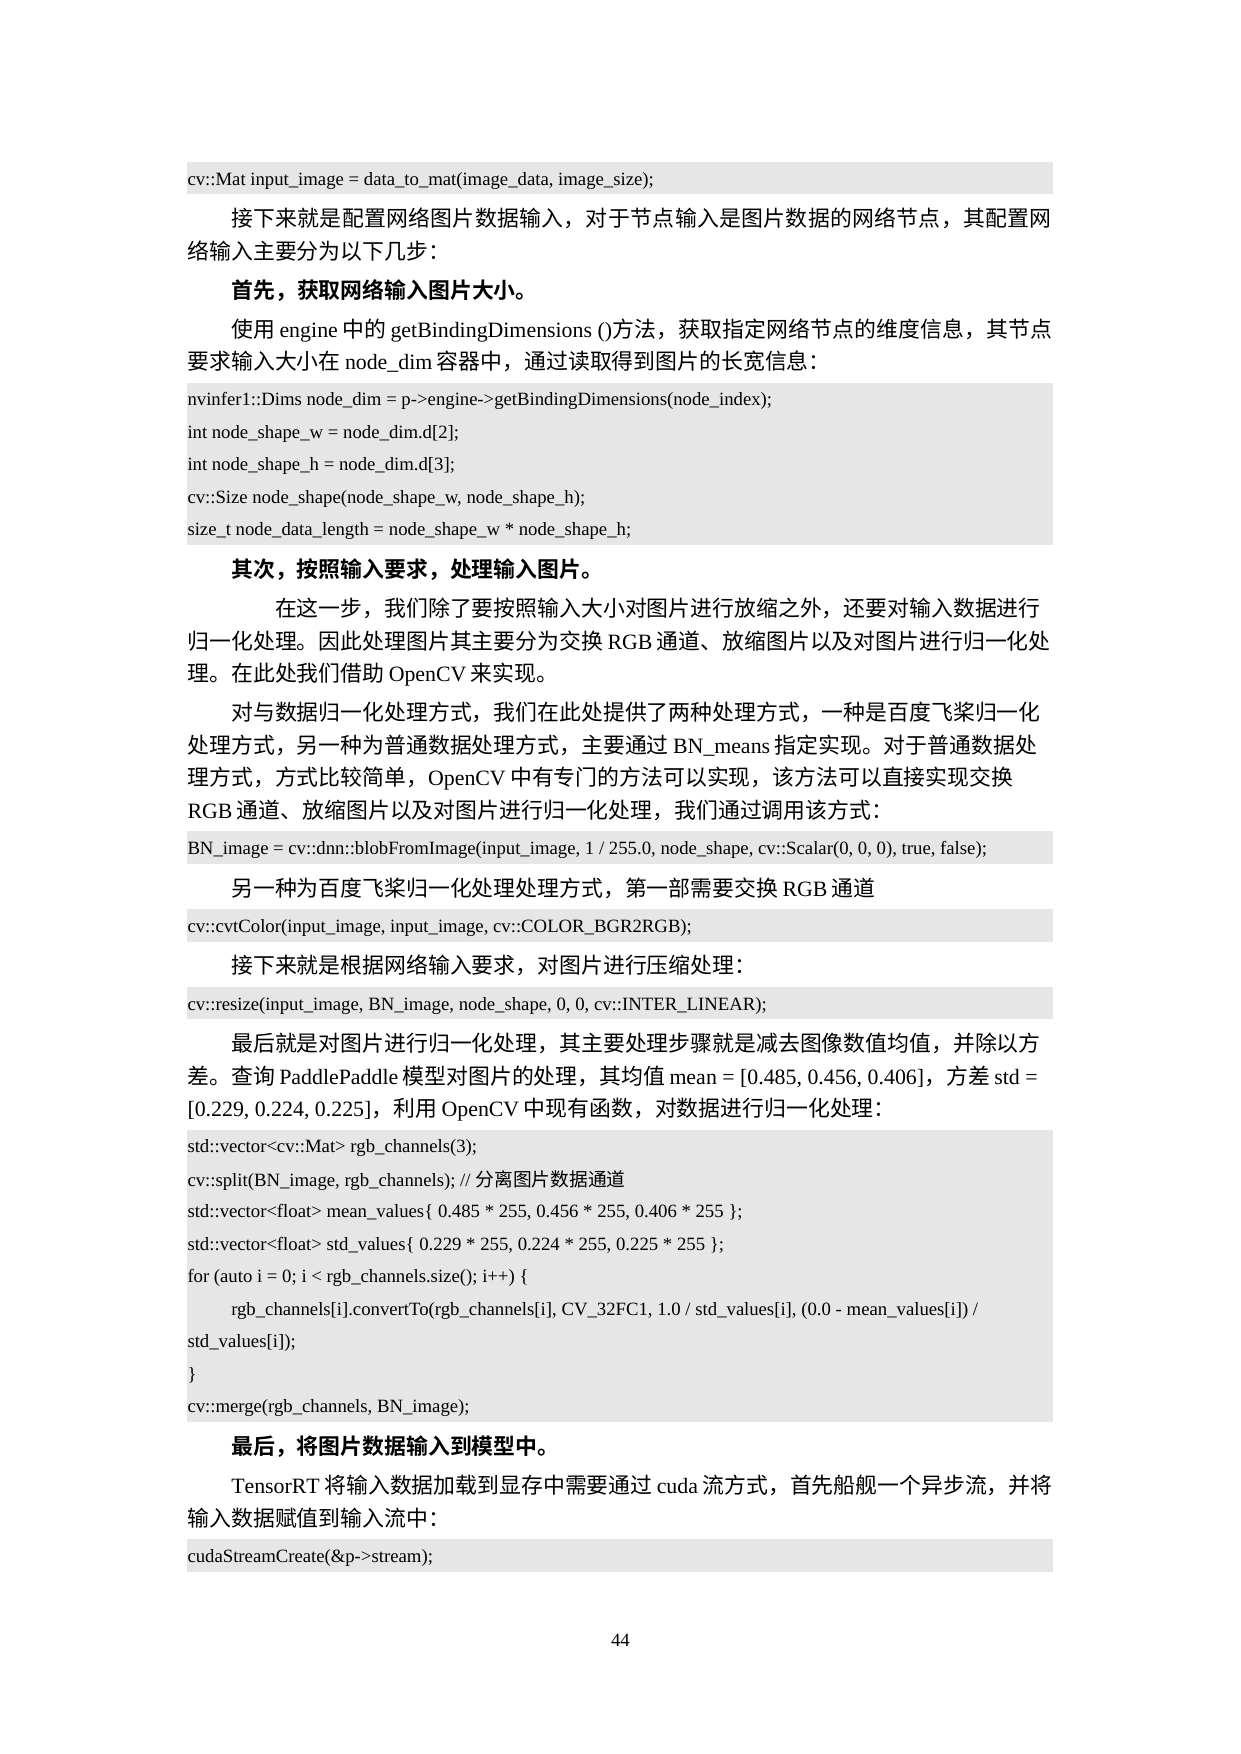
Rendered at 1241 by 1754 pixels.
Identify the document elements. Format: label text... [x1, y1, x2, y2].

text 其次，按照输入要求，处理输入图片。 [187, 552, 1053, 584]
text for (auto i = 0; i < rgb_channels.size(); i++) { [187, 1260, 1053, 1292]
text std::vector<float> mean_values{ 0.485 * 255, 0.456 * 255, 0.406 * 255 }; [187, 1195, 1053, 1227]
text std::vector<cv::Mat> rgb_channels(3); [187, 1130, 1053, 1162]
text cudaStreamCreate(&p->stream); [187, 1539, 1053, 1572]
text size_t node_data_length = node_shape_w * node_shape_h; [187, 513, 1053, 545]
text } [187, 1357, 1053, 1390]
text 最后就是对图片进行归一化处理，其主要处理步骤就是减去图像数值均值，并除以方差。查询PaddlePaddle模型对图片的处理，其均值mean = [0.485, 0.456, 0.406]，方差std = [0.229, 0.224, 0.225]，利用OpenCV中现有函数，对数据进行归一化处理： [187, 1026, 1053, 1123]
text BN_image = cv::dnn::blobFromImage(input_image, 1 / 255.0, node_shape, cv::Scalar(0, 0, 0), true, false); [187, 831, 1053, 864]
text cv::merge(rgb_channels, BN_image); [187, 1390, 1053, 1422]
text 在这一步，我们除了要按照输入大小对图片进行放缩之外，还要对输入数据进行归一化处理。因此处理图片其主要分为交换RGB通道、放缩图片以及对图片进行归一化处理。在此处我们借助OpenCV来实现。 [187, 591, 1053, 688]
text 接下来就是根据网络输入要求，对图片进行压缩处理： [187, 948, 1053, 981]
text std::vector<float> std_values{ 0.229 * 255, 0.224 * 255, 0.225 * 255 }; [187, 1227, 1053, 1260]
text 最后，将图片数据输入到模型中。 [187, 1429, 1053, 1461]
text 接下来就是配置网络图片数据输入，对于节点输入是图片数据的网络节点，其配置网络输入主要分为以下几步： [187, 201, 1053, 266]
text cv::Size node_shape(node_shape_w, node_shape_h); [187, 480, 1053, 513]
text 对与数据归一化处理方式，我们在此处提供了两种处理方式，一种是百度飞桨归一化处理方式，另一种为普通数据处理方式，主要通过BN_means指定实现。对于普通数据处理方式，方式比较简单，OpenCV中有专门的方法可以实现，该方法可以直接实现交换RGB通道、放缩图片以及对图片进行归一化处理，我们通过调用该方式： [187, 695, 1053, 825]
text 使用engine中的getBindingDimensions ()方法，获取指定网络节点的维度信息，其节点要求输入大小在node_dim容器中，通过读取得到图片的长宽信息： [187, 311, 1053, 376]
text TensorRT将输入数据加载到显存中需要通过cuda流方式，首先船舰一个异步流，并将输入数据赋值到输入流中： [187, 1468, 1053, 1533]
text rgb_channels[i].convertTo(rgb_channels[i], CV_32FC1, 1.0 / std_values[i], (0.0 - mean_values[i]) / std_values[i]); [187, 1292, 1053, 1357]
text 首先，获取网络输入图片大小。 [187, 272, 1053, 305]
text 另一种为百度飞桨归一化处理处理方式，第一部需要交换RGB通道 [187, 870, 1053, 903]
text cv::Mat input_image = data_to_mat(image_data, image_size); [187, 162, 1053, 194]
text int node_shape_h = node_dim.d[3]; [187, 448, 1053, 480]
text cv::cvtColor(input_image, input_image, cv::COLOR_BGR2RGB); [187, 909, 1053, 942]
text cv::split(BN_image, rgb_channels); // 分离图片数据通道 [187, 1162, 1053, 1195]
text cv::resize(input_image, BN_image, node_shape, 0, 0, cv::INTER_LINEAR); [187, 987, 1053, 1019]
text int node_shape_w = node_dim.d[2]; [187, 415, 1053, 448]
text nvinfer1::Dims node_dim = p->engine->getBindingDimensions(node_index); [187, 383, 1053, 415]
